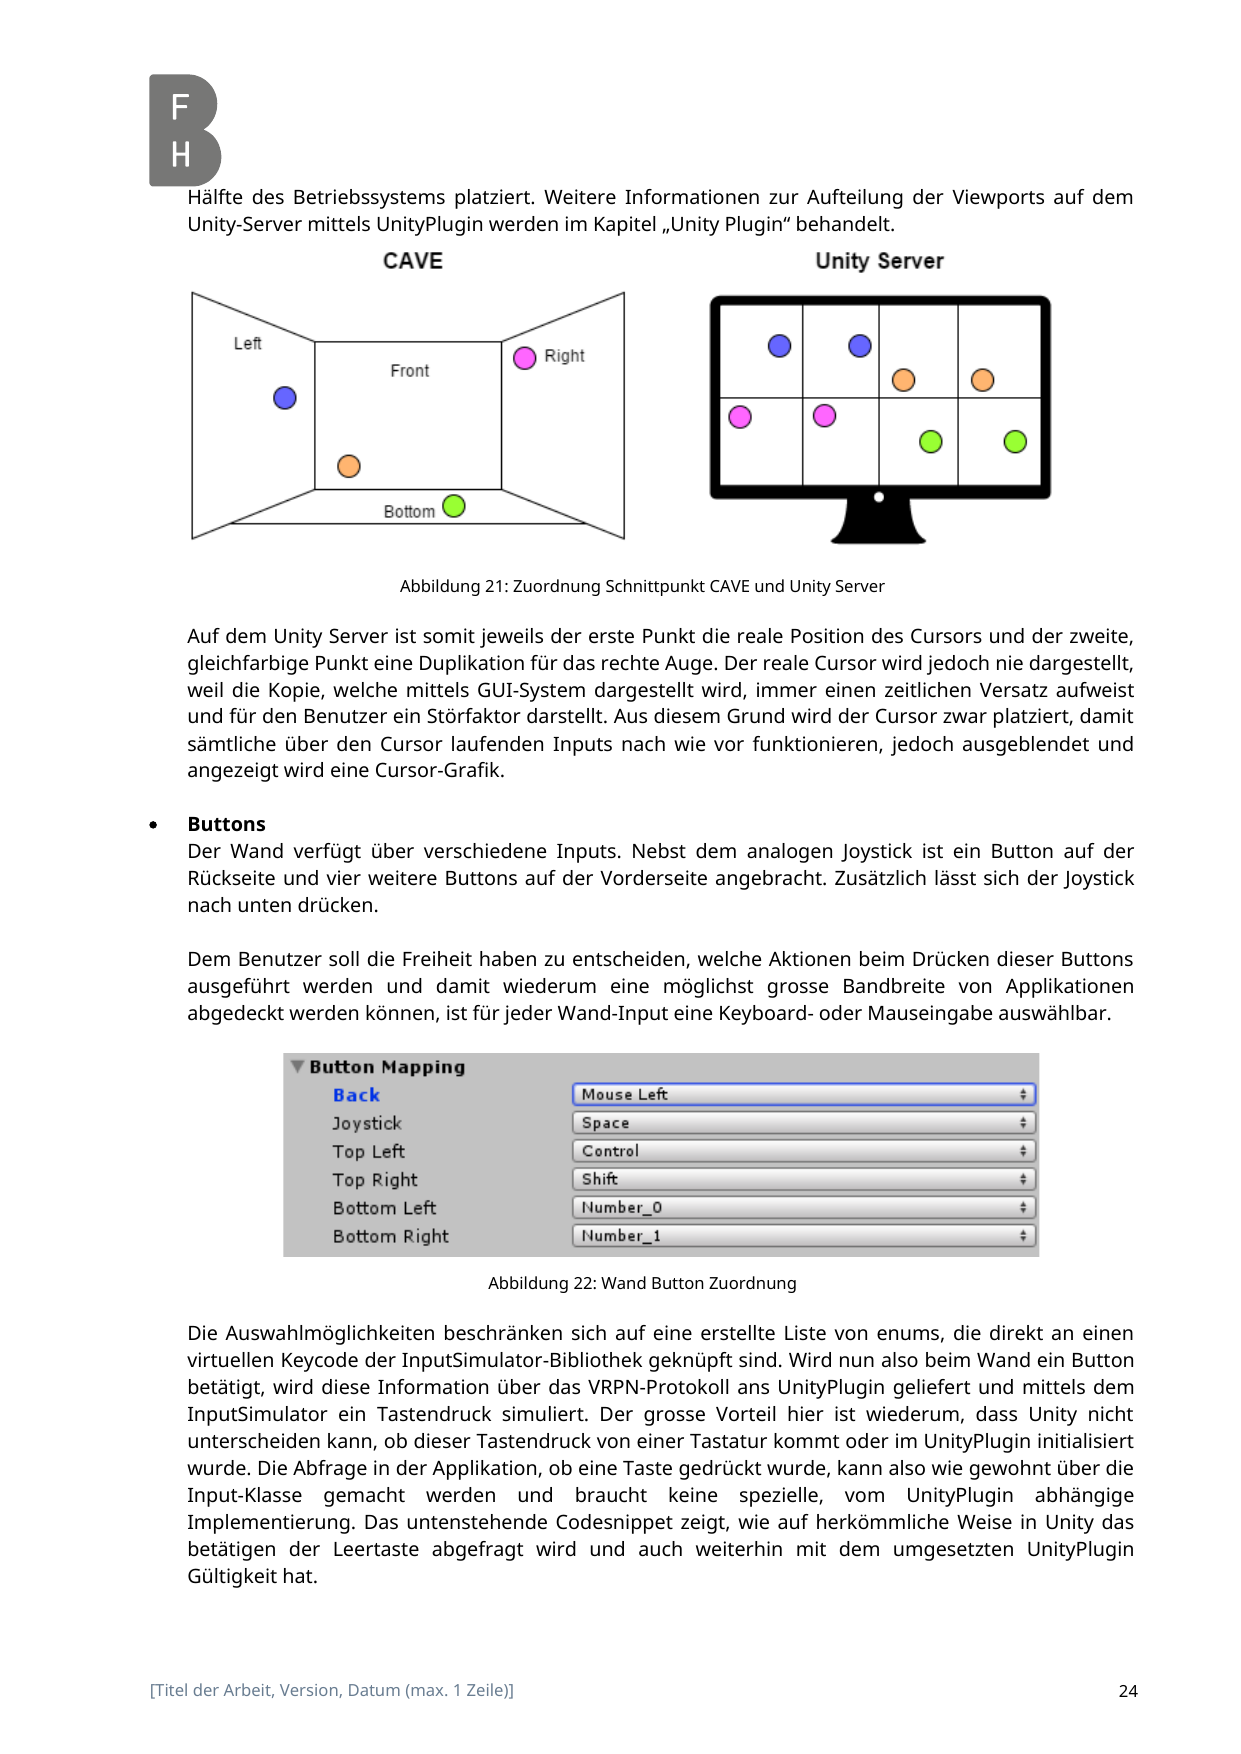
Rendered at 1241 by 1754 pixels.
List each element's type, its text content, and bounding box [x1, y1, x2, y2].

picture [283, 1053, 1040, 1257]
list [187, 183, 1136, 237]
text Der Wand verfügt über verschiedene Inputs. Nebst dem analogen Joystick ist ein Button auf der Rückseite und vier weitere Buttons auf der Vorderseite angebracht. Zusätzlich lässt sich der Joystick nach unten drücken. [187, 838, 1136, 919]
text Abbildung 22: Wand Button Zuordnung [149, 1269, 1136, 1294]
list Auf dem Unity Server ist somit jeweils der erste Punkt die reale Position des Cursors und der zweite, gleichfarbige Punkt eine Duplikation für das rechte Auge. Der reale Cursor wird jedoch nie dargestellt, weil die Kopie, welche mittels GUI-System dargestellt wird, immer einen zeitlichen Versatz aufweist und für den Benutzer ein Störfaktor darstellt. Aus diesem Grund wird der Cursor zwar platziert, damit sämtliche über den Cursor laufenden Inputs nach wie vor funktionieren, jedoch ausgeblendet und angezeigt wird eine Cursor-Grafik. [187, 622, 1136, 784]
text Abbildung 21: Zuordnung Schnittpunkt CAVE und Unity Server [149, 571, 1136, 597]
list Buttons [149, 811, 1136, 838]
text Die Auswahlmöglichkeiten beschränken sich auf eine erstellte Liste von enums, die direkt an einen virtuellen Keycode der InputSimulator-Bibliothek geknüpft sind. Wird nun also beim Wand ein Button betätigt, wird diese Information über das VRPN-Protokoll ans UnityPlugin geliefert und mittels dem InputSimulator ein Tastendruck simuliert. Der grosse Vorteil hier ist wiederum, dass Unity nicht unterscheiden kann, ob dieser Tastendruck von einer Tastatur kommt oder im UnityPlugin initialisiert wurde. Die Abfrage in der Applikation, ob eine Taste gedrückt wurde, kann also wie gewohnt über die Input-Klasse gemacht werden und braucht keine spezielle, vom UnityPlugin abhängige Implementierung. Das untenstehende Codesnippet zeigt, wie auf herkömmliche Weise in Unity das betätigen der Leertaste abgefragt wird und auch weiterhin mit dem umgesetzten UnityPlugin Gültigkeit hat. [187, 1319, 1136, 1589]
text Dem Benutzer soll die Freiheit haben zu entscheiden, welche Aktionen beim Drücken dieser Buttons ausgeführt werden und damit wiederum eine möglichst grosse Bandbreite von Applikationen abgedeckt werden können, ist für jeder Wand-Input eine Keyboard- oder Mauseingabe auswählbar. [187, 946, 1136, 1027]
